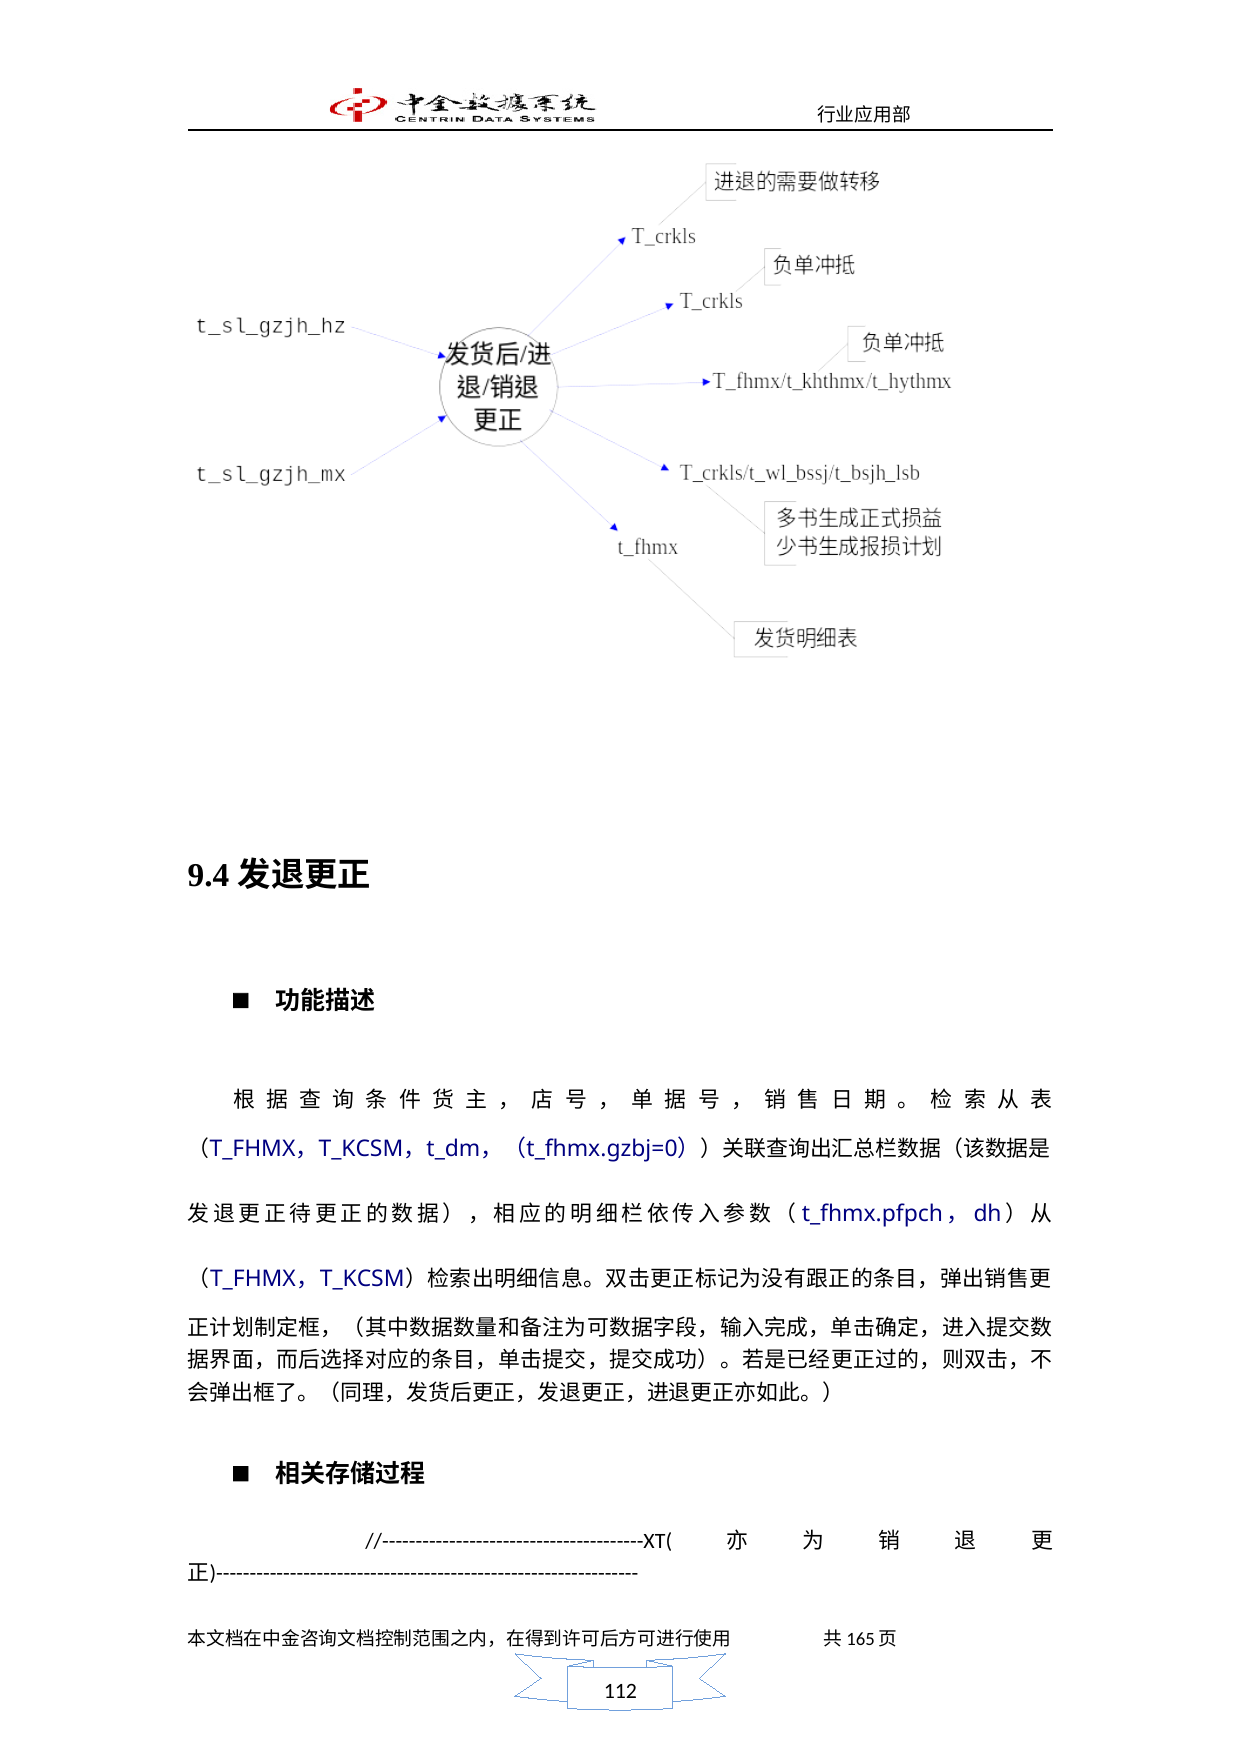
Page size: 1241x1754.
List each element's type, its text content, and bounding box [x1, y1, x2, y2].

text //---------------------------------------XT(亦为销退更正)--------------------------------------------------------------- [187, 1522, 1053, 1587]
list 功能描述 [231, 966, 1053, 1031]
text 根据查询条件货主，店号，单据号，销售日期。检索从表（T_FHMX，T_KCSM，t_dm，（t_fhmx.gzbj=0））关联查询出汇总栏数据（该数据是发退更正待更正的数据），相应的明细栏依传入参数（t_fhmx.pfpch，dh）从（T_FHMX，T_KCSM）检索出明细信息。双击更正标记为没有跟正的条目，弹出销售更正计划制定框，（其中数据数量和备注为可数据字段，输入完成，单击确定，进入提交数据界面，而后选择对应的条目，单击提交，提交成功）。若是已经更正过的，则双击，不会弹出框了。（同理，发货后更正，发退更正，进退更正亦如此。） [187, 1082, 1053, 1407]
picture [329, 88, 597, 122]
subtitle 9.4 发退更正 [187, 839, 1053, 904]
list 相关存储过程 [231, 1439, 1053, 1504]
